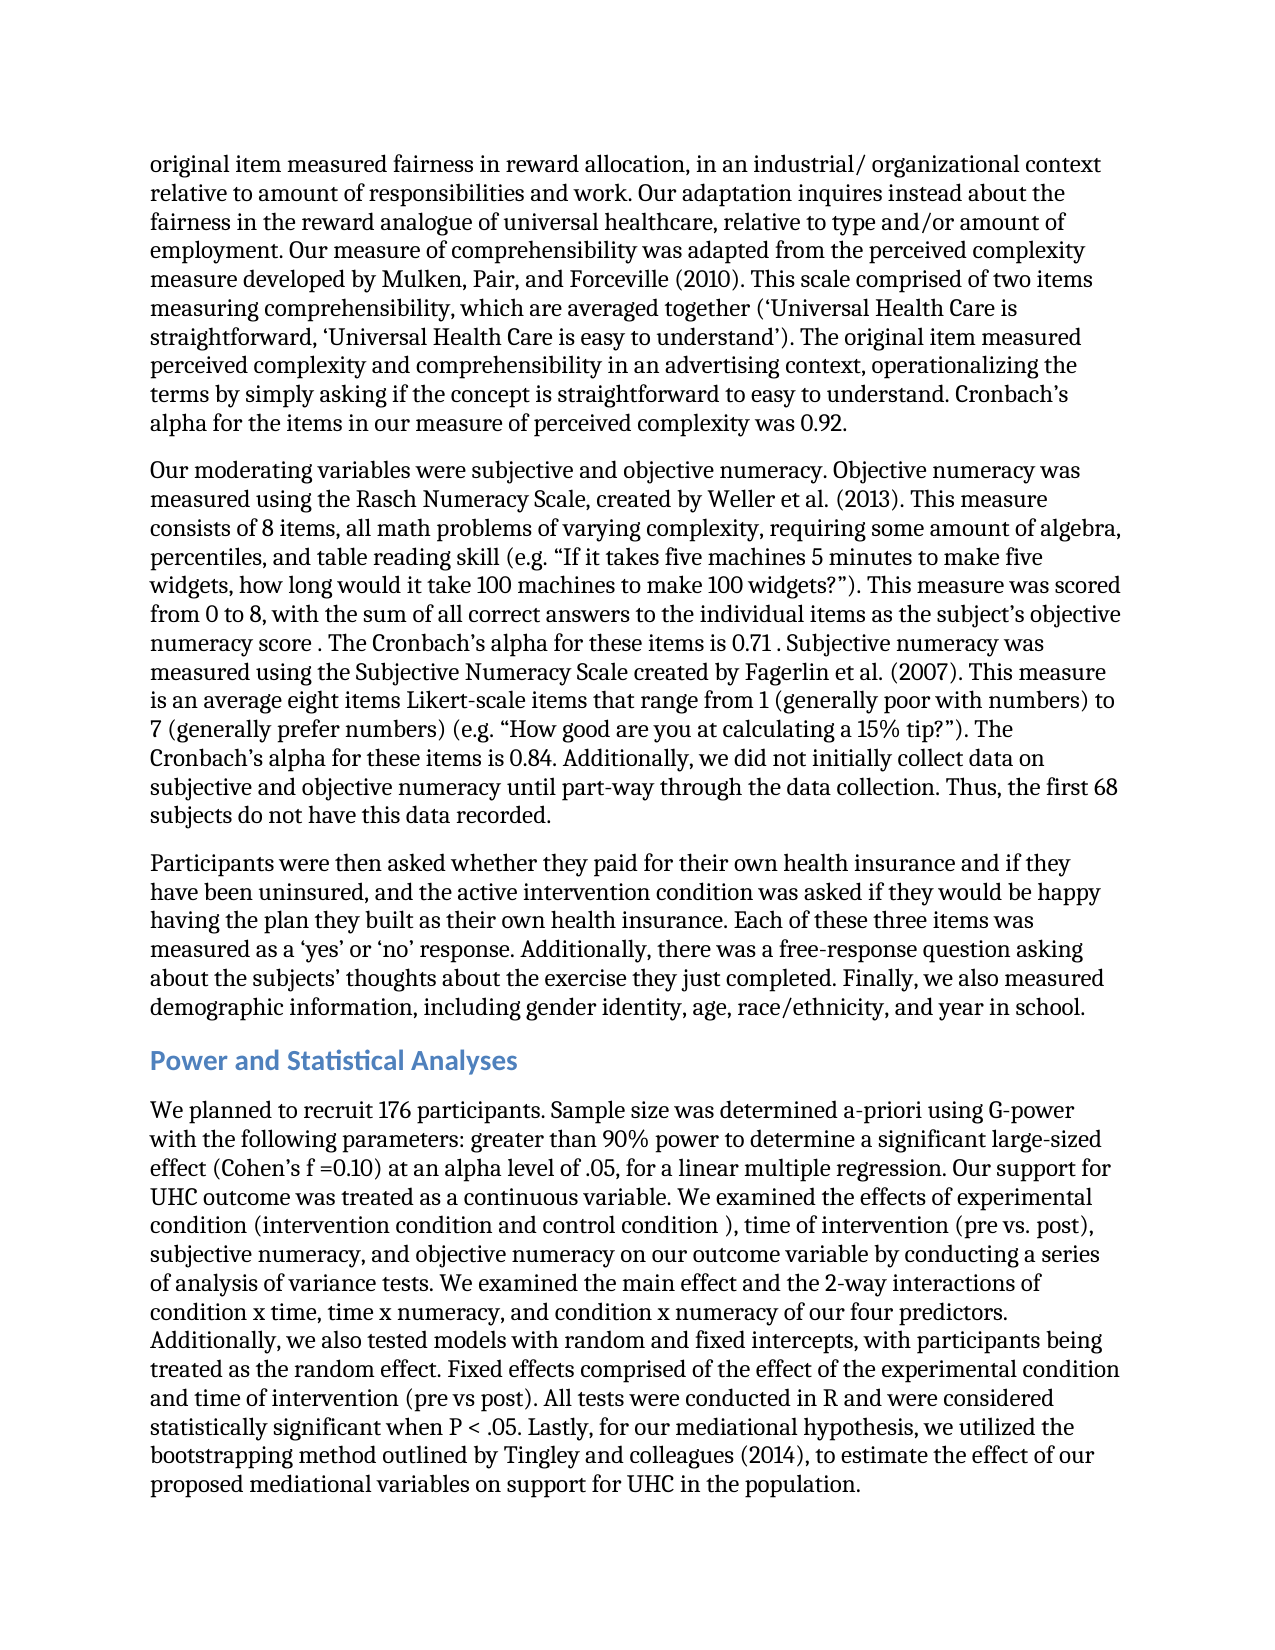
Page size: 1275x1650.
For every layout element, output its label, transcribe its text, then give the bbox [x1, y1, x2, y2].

text Our moderating variables were subjective and objective numeracy. Objective numeracy was measured using the Rasch Numeracy Scale, created by Weller et al. (2013). This measure consists of 8 items, all math problems of varying complexity, requiring some amount of algebra, percentiles, and table reading skill (e.g. “If it takes five machines 5 minutes to make five widgets, how long would it take 100 machines to make 100 widgets?”). This measure was scored from 0 to 8, with the sum of all correct answers to the individual items as the subject’s objective numeracy score . The Cronbach’s alpha for these items is 0.71 . Subjective numeracy was measured using the Subjective Numeracy Scale created by Fagerlin et al. (2007). This measure is an average eight items Likert-scale items that range from 1 (generally poor with numbers) to 7 (generally prefer numbers) (e.g. “How good are you at calculating a 15% tip?”). The Cronbach’s alpha for these items is 0.84. Additionally, we did not initially collect data on subjective and objective numeracy until part-way through the data collection. Thus, the first 68 subjects do not have this data recorded. [150, 456, 1125, 830]
text We planned to recruit 176 participants. Sample size was determined a-priori using G-power with the following parameters: greater than 90% power to determine a significant large-sized effect (Cohen’s f =0.10) at an alpha level of .05, for a linear multiple regression. Our support for UHC outcome was treated as a continuous variable. We examined the effects of experimental condition (intervention condition and control condition ), time of intervention (pre vs. post), subjective numeracy, and objective numeracy on our outcome variable by conducting a series of analysis of variance tests. We examined the main effect and the 2-way interactions of condition x time, time x numeracy, and condition x numeracy of our four predictors. Additionally, we also tested models with random and fixed intercepts, with participants being treated as the random effect. Fixed effects comprised of the effect of the experimental condition and time of intervention (pre vs post). All tests were conducted in R and were considered statistically significant when P < .05. Lastly, for our mediational hypothesis, we utilized the bootstrapping method outlined by Tingley and colleagues (2014), to estimate the effect of our proposed mediational variables on support for UHC in the population. [150, 1096, 1125, 1499]
subtitle Power and Statistical Analyses [150, 1042, 1125, 1078]
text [150, 150, 1125, 437]
text Participants were then asked whether they paid for their own health insurance and if they have been uninsured, and the active intervention condition was asked if they would be happy having the plan they built as their own health insurance. Each of these three items was measured as a ‘yes’ or ‘no’ response. Additionally, there was a free-response question asking about the subjects’ thoughts about the exercise they just completed. Finally, we also measured demographic information, including gender identity, age, race/ethnicity, and year in school. [150, 849, 1125, 1021]
